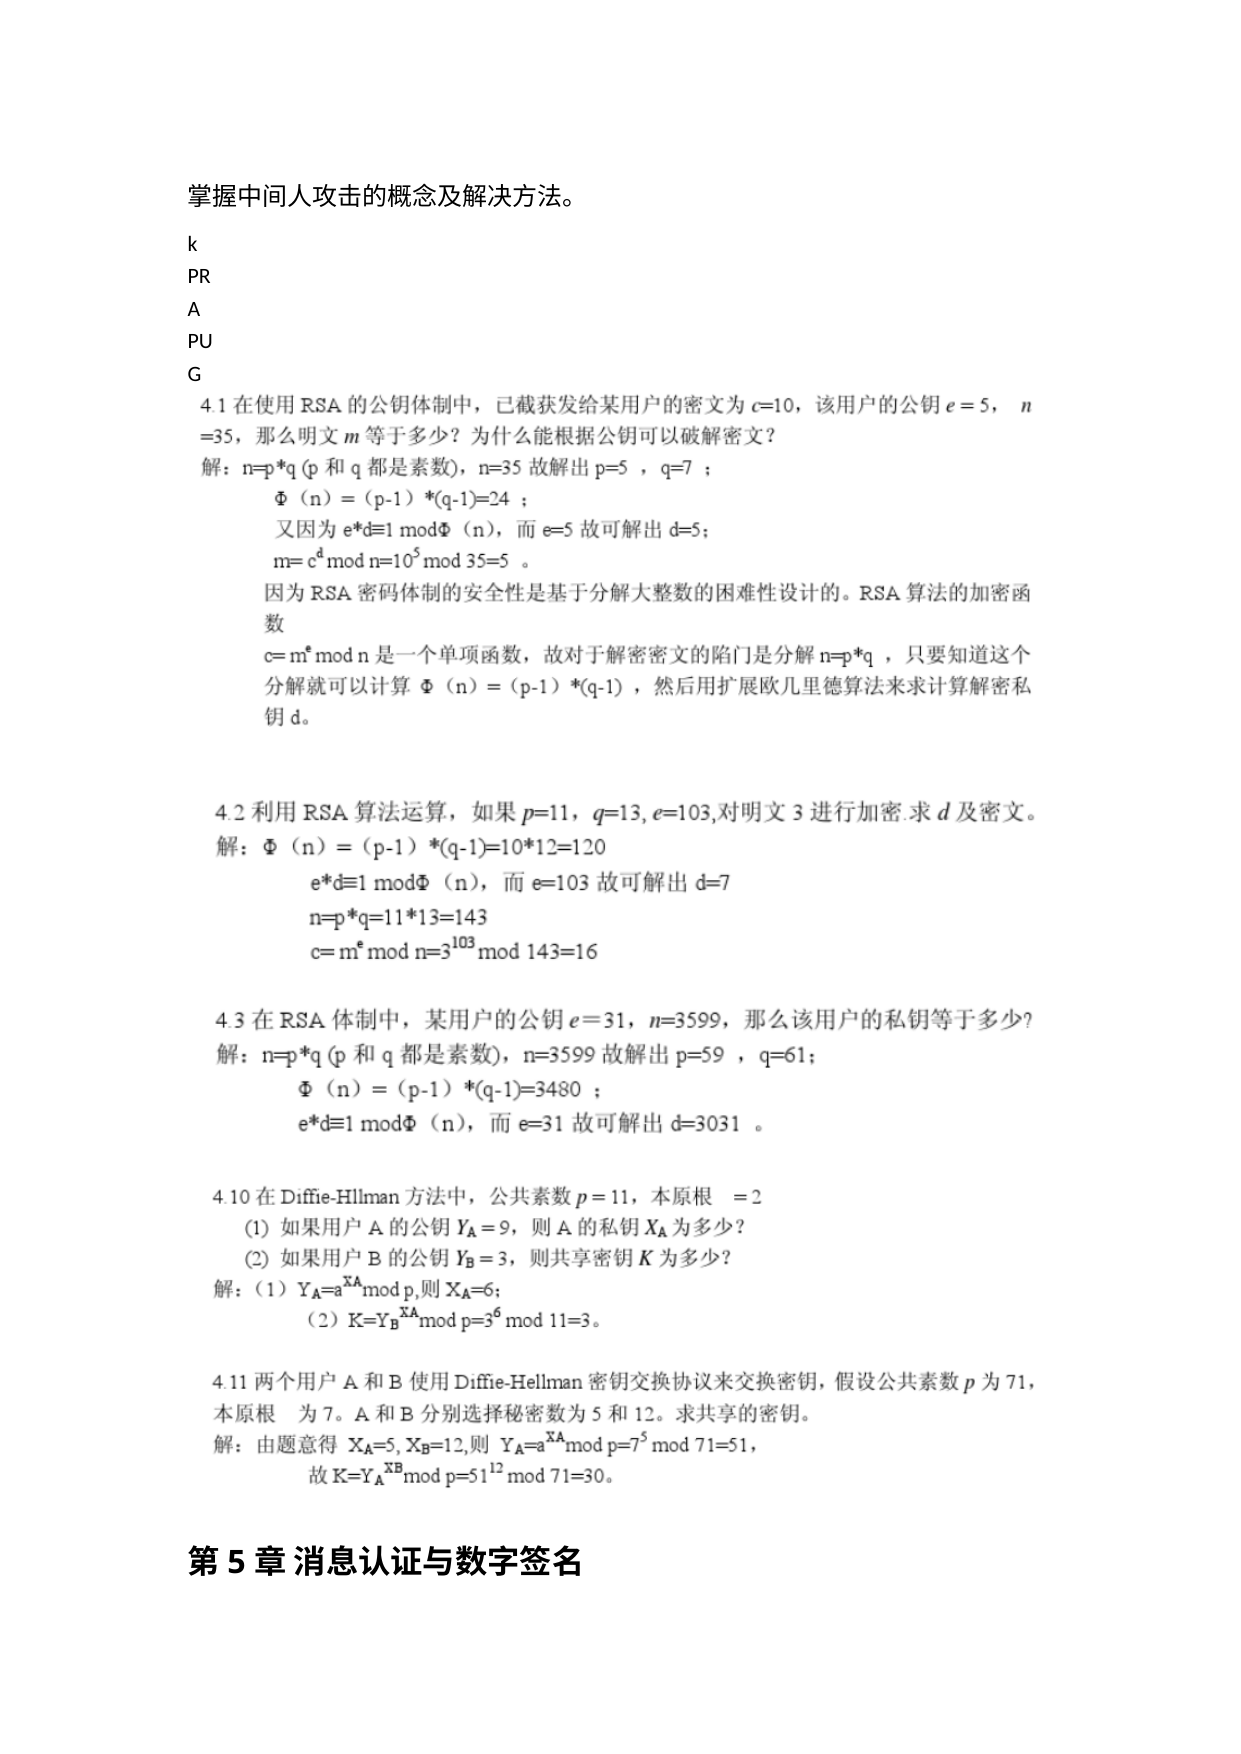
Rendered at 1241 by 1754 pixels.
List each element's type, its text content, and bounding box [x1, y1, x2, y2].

text G [187, 357, 1053, 389]
text PU [187, 324, 1053, 357]
picture [187, 389, 1053, 754]
text 第 5 章 消息认证与数字签名 [187, 1527, 1053, 1592]
picture [187, 779, 1053, 1149]
text PR [187, 259, 1053, 292]
text 掌握中间人攻击的概念及解决方法。 [187, 162, 1053, 227]
text A [187, 292, 1053, 324]
picture [187, 1169, 1053, 1502]
text k [187, 227, 1053, 259]
